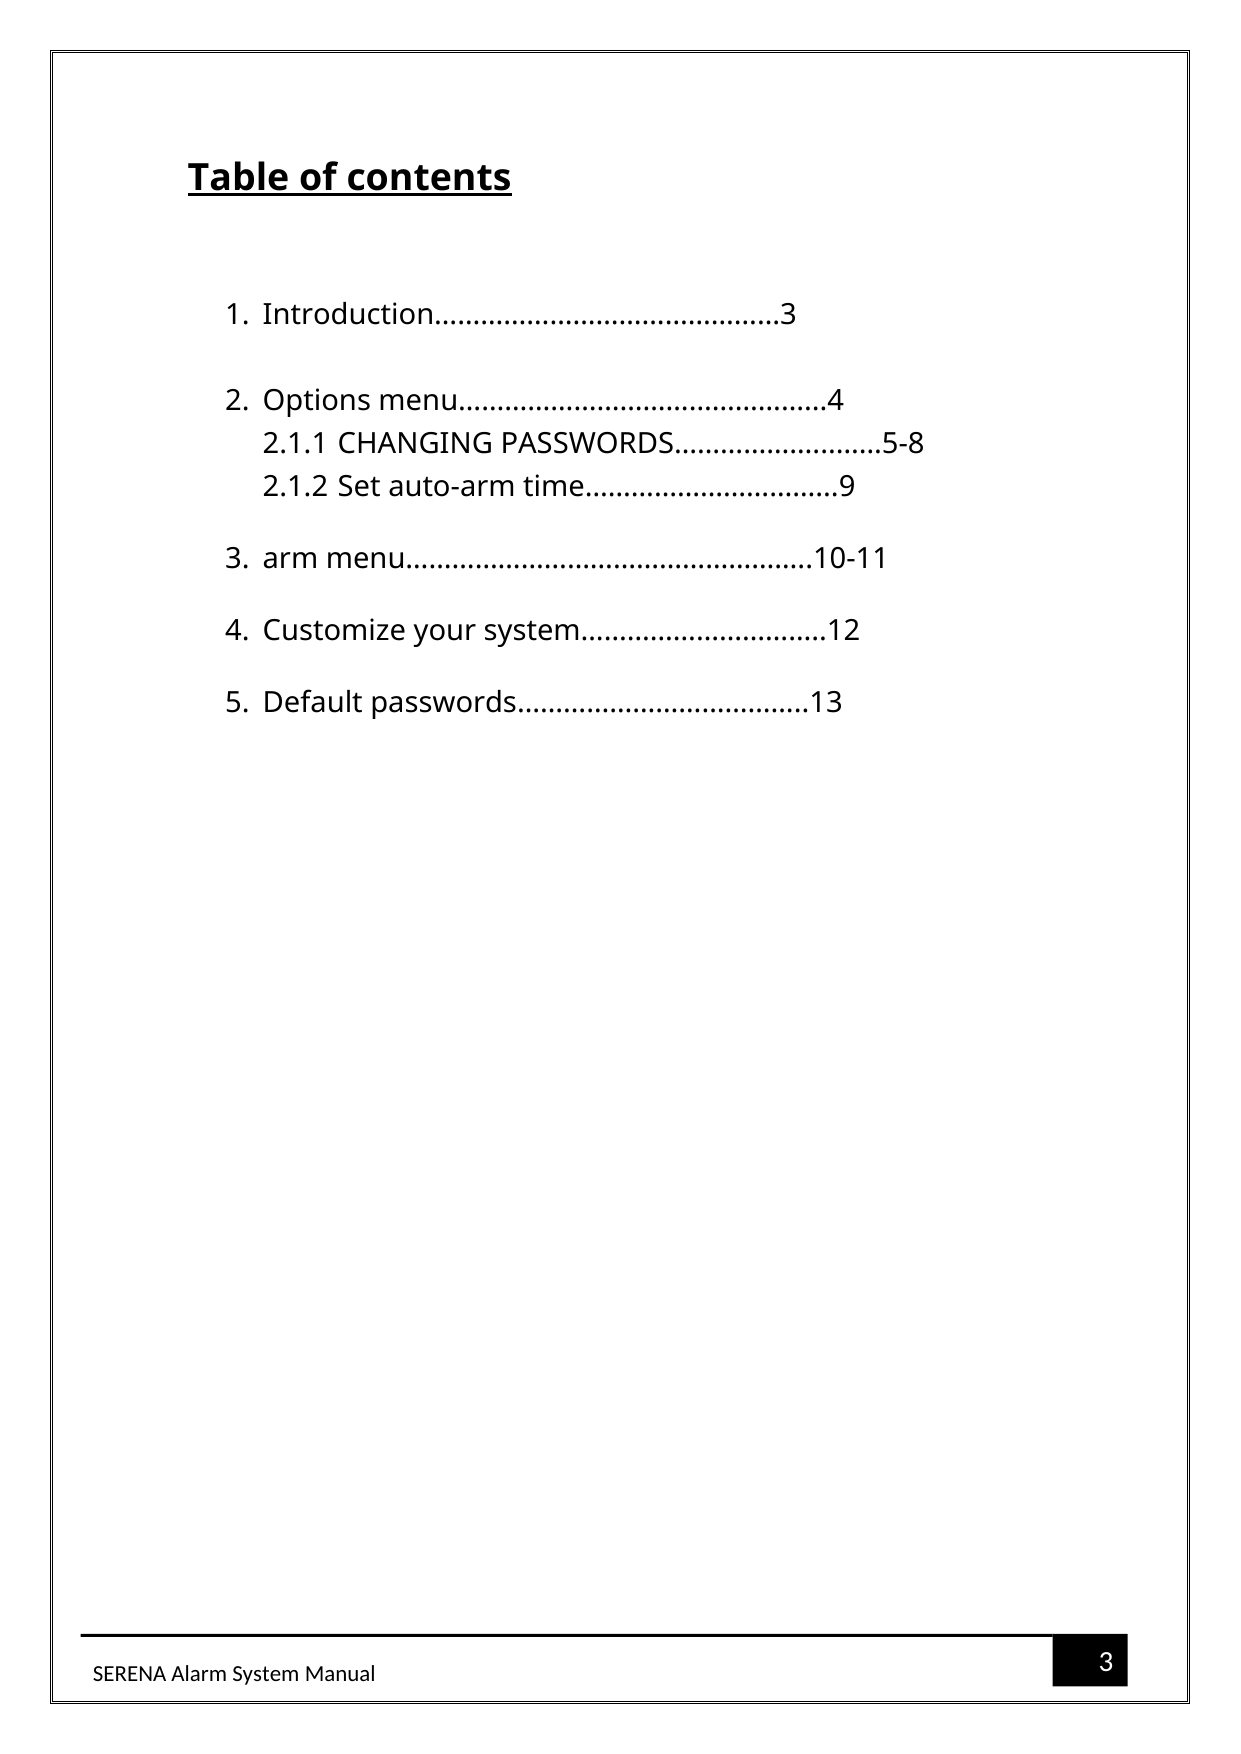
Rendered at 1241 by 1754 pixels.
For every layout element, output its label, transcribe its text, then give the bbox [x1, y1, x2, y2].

list Introduction………………………………………3 [225, 293, 1053, 333]
list Options menu………………………………………...4 [225, 379, 1053, 419]
list CHANGING PASSWORDS………………...……5-8 [262, 422, 1053, 462]
list arm menu……………………………………………..10-11 [225, 537, 1053, 607]
list Customize your system…………………………..12 [225, 609, 1053, 679]
list Default passwords………………………………..13 [225, 681, 1053, 721]
text Table of contents [187, 150, 1053, 201]
list Set auto-arm time…………………………...9 [262, 465, 1053, 535]
